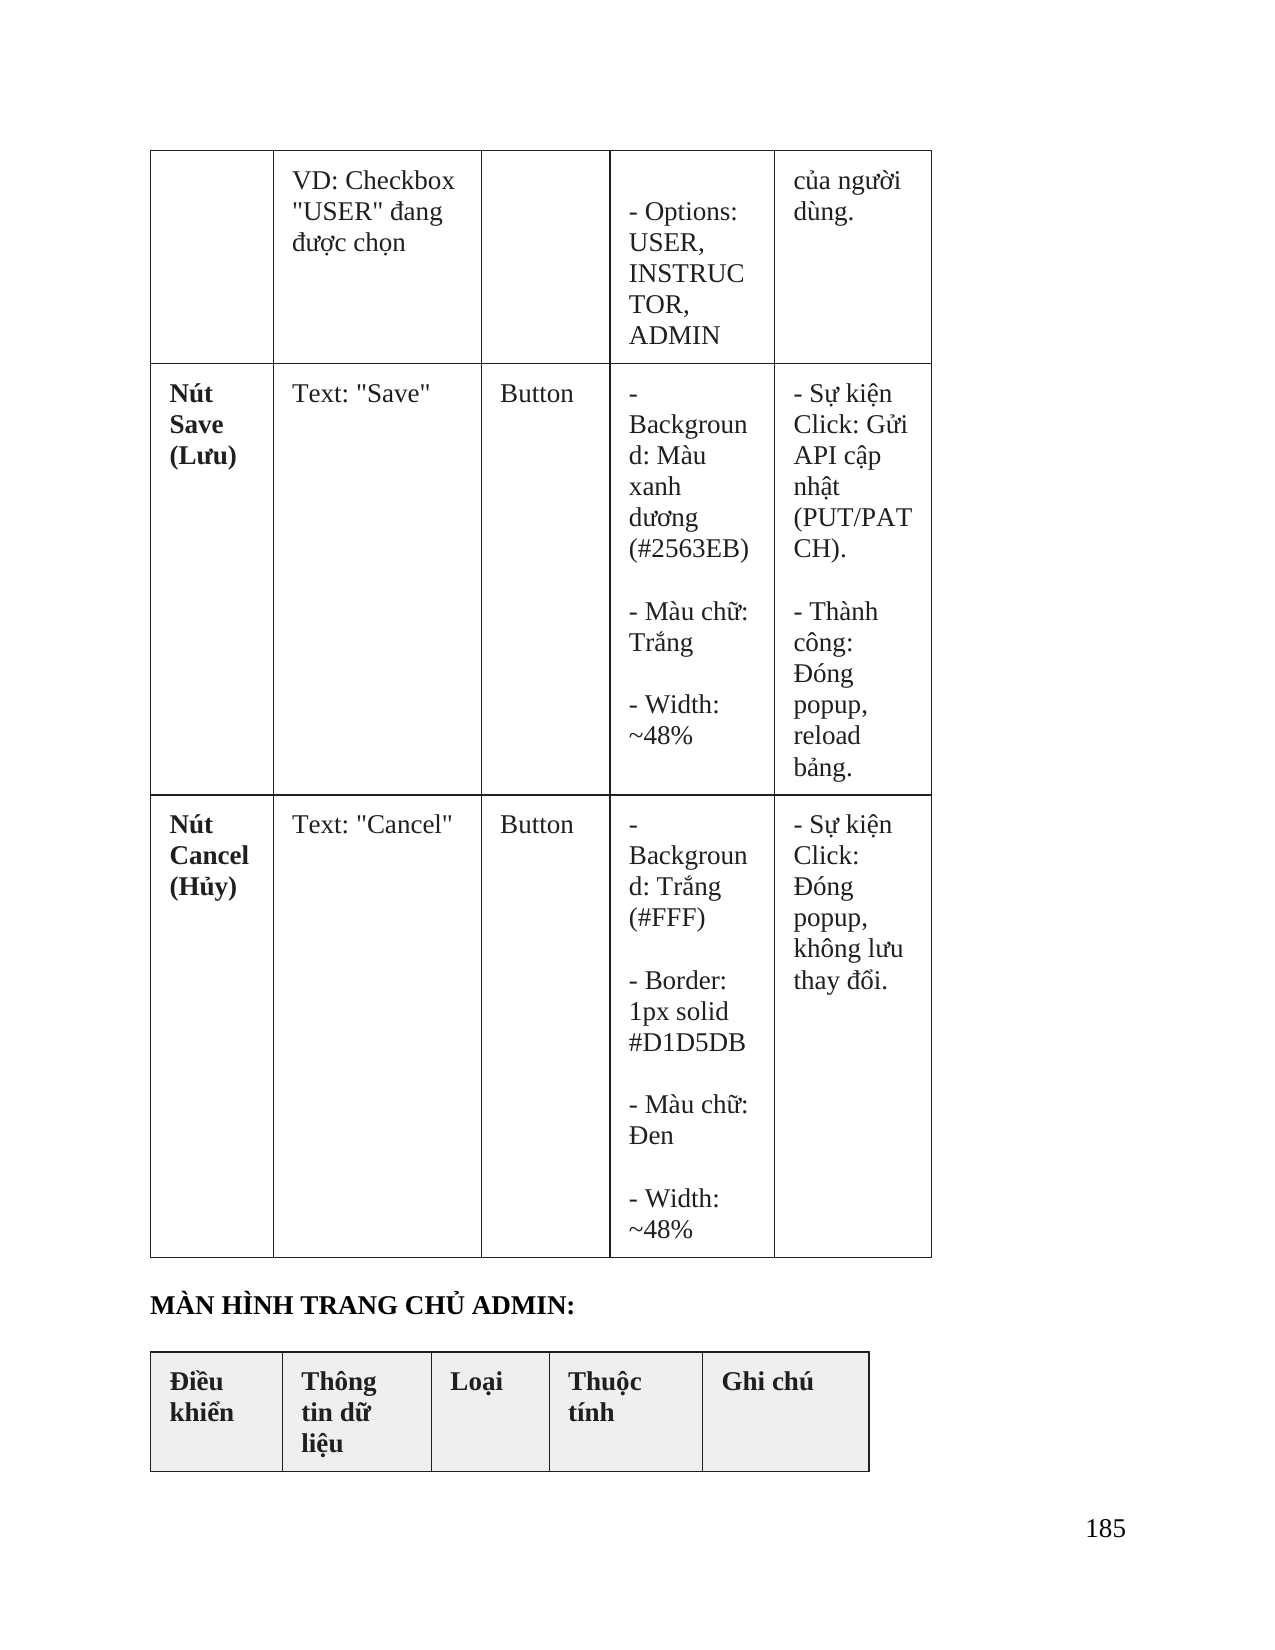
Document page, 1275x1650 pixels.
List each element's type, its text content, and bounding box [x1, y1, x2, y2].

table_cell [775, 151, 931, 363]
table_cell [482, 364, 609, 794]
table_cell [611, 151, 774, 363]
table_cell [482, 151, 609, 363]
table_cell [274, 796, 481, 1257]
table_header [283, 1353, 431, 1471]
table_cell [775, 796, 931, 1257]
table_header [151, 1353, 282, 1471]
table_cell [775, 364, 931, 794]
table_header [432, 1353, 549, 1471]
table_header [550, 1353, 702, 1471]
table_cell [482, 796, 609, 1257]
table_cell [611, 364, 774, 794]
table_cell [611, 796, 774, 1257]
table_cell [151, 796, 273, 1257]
text MÀN HÌNH TRANG CHỦ ADMIN: [150, 1289, 1125, 1320]
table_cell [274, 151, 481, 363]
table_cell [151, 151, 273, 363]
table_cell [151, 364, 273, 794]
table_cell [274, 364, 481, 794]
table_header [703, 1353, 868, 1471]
